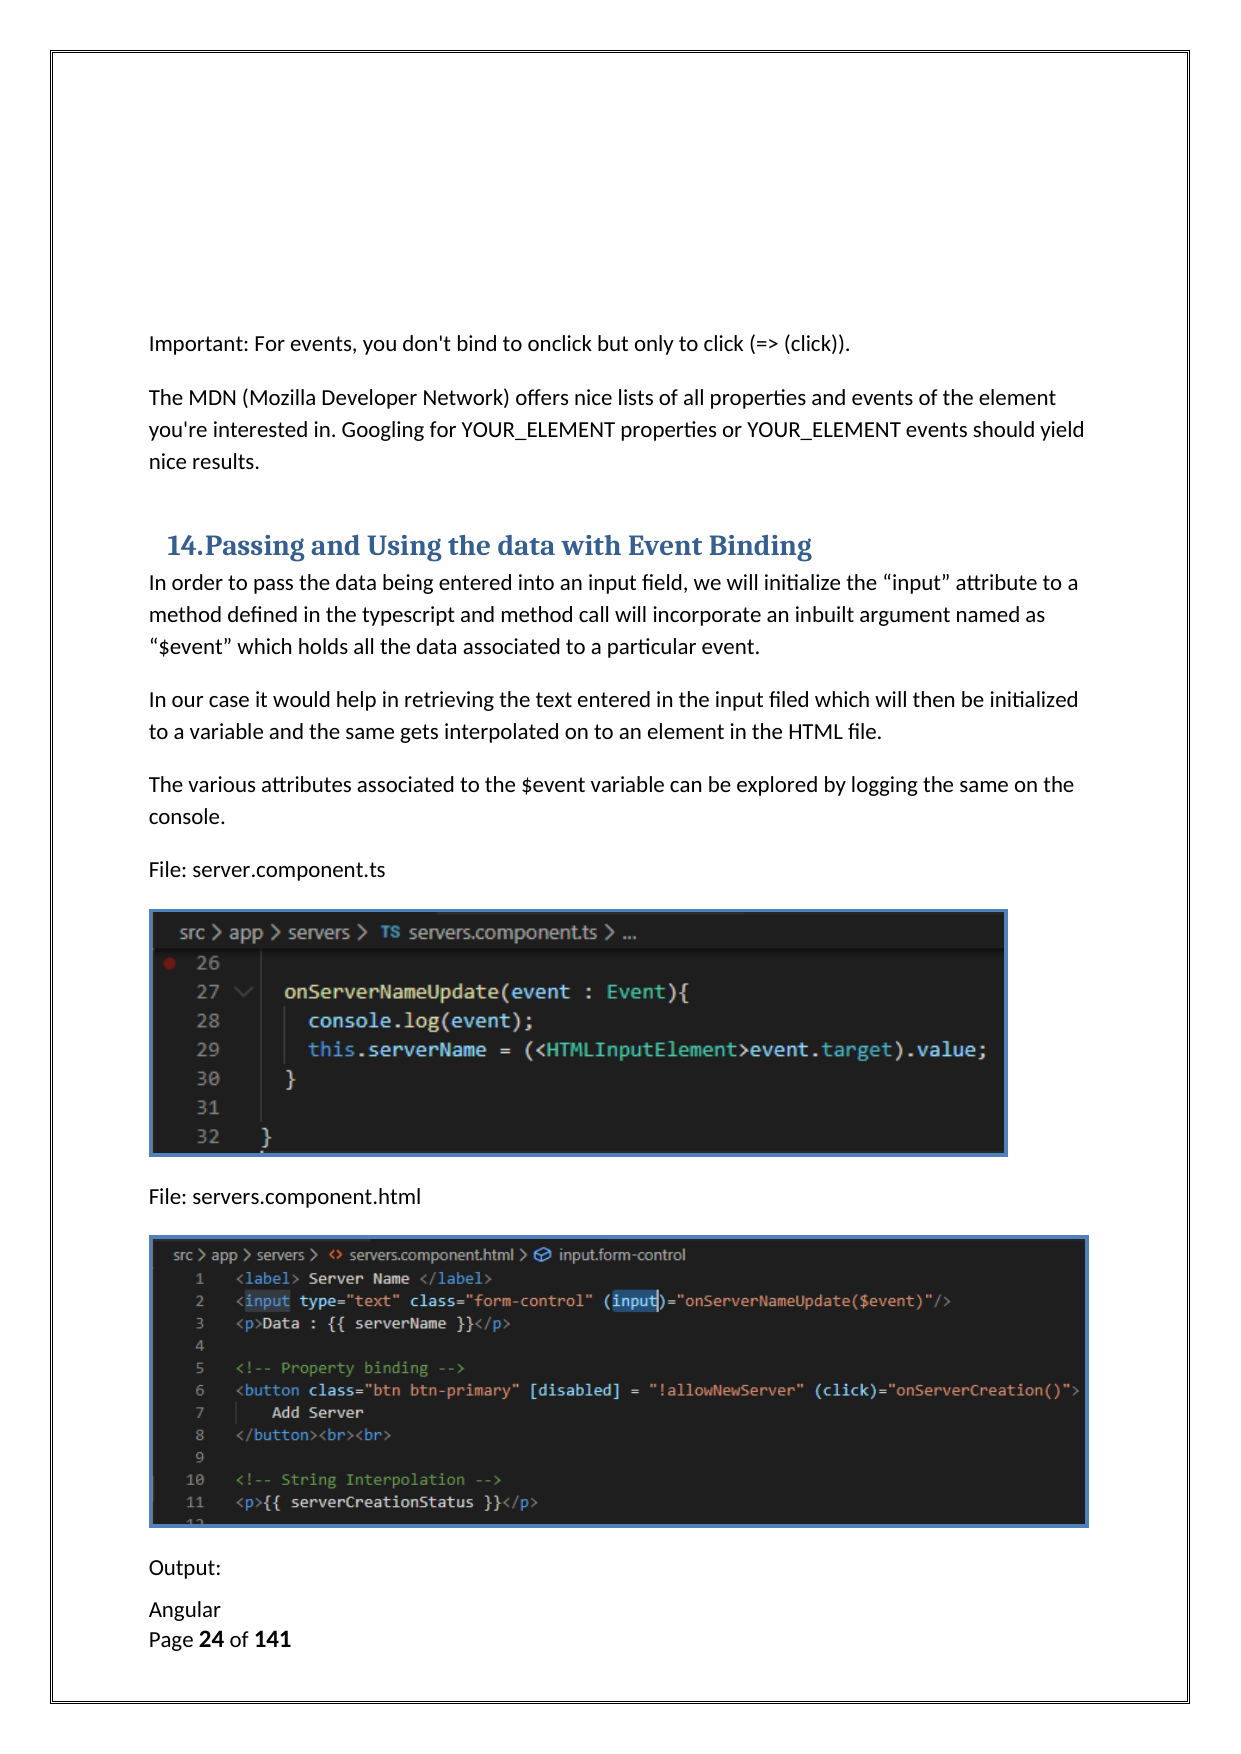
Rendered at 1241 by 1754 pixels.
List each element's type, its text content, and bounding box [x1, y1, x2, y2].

text File: server.component.ts [148, 856, 1092, 883]
picture [152, 1239, 1085, 1524]
text Important: For events, you don't bind to onclick but only to click (=> (click)). [148, 329, 1092, 358]
text File: servers.component.html [148, 1182, 1092, 1210]
text Output: [148, 1553, 1092, 1581]
text The various attributes associated to the $event variable can be explored by logging the same on the console. [148, 770, 1092, 831]
text In our case it would help in retrieving the text entered in the input filed which will then be initialized to a variable and the same gets interpolated on to an element in the HTML file. [148, 685, 1092, 745]
text The MDN (Mozilla Developer Network) offers nice lists of all properties and events of the element you're interested in. Googling for YOUR_ELEMENT properties or YOUR_ELEMENT events should yield nice results. [148, 383, 1092, 475]
subtitle Passing and Using the data with Event Binding [167, 529, 1092, 563]
text In order to pass the data being entered into an input field, we will initialize the “input” attribute to a method defined in the typescript and method call will incorporate an inbuilt argument named as “$event” which holds all the data associated to a particular event. [148, 568, 1092, 660]
picture [152, 912, 1004, 1153]
